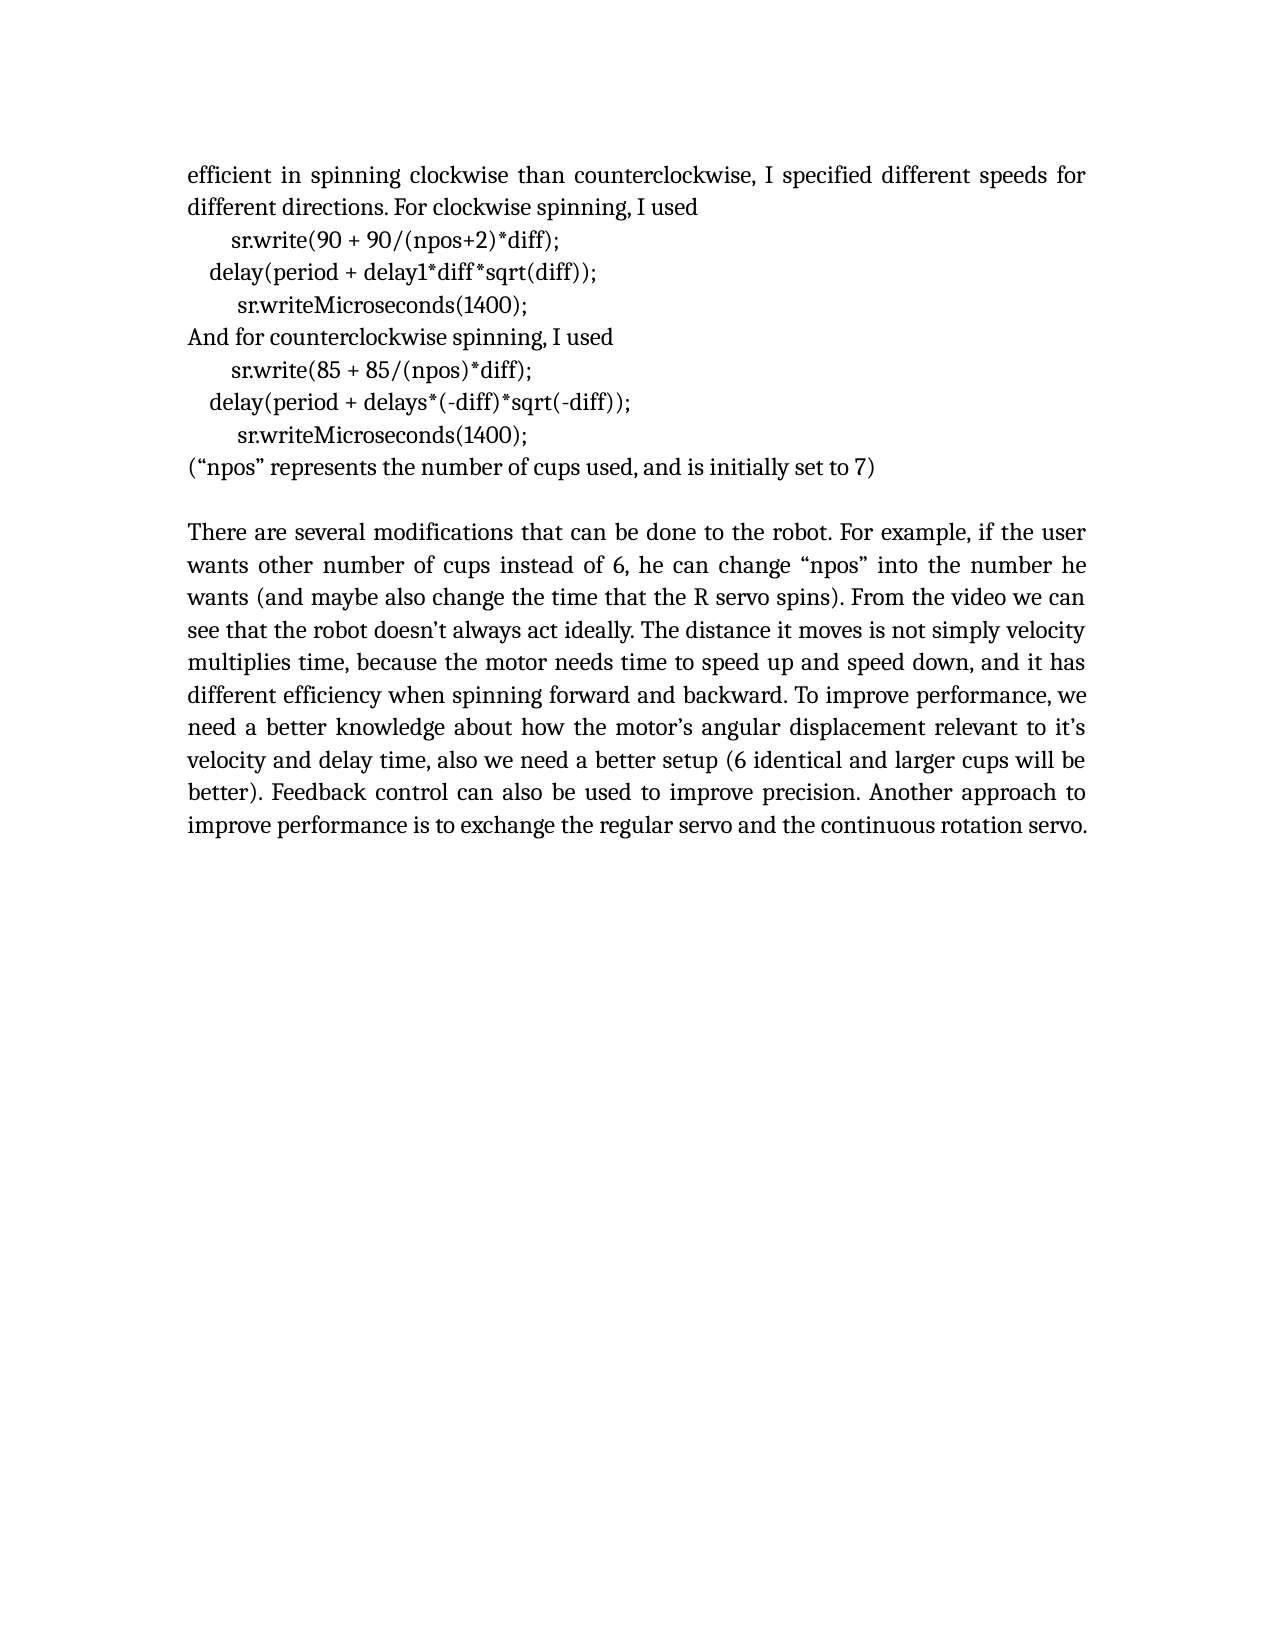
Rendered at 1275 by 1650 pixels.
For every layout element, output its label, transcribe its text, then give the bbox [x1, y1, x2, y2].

text sr.write(90 + 90/(npos+2)*diff); [187, 224, 1087, 256]
text delay(period + delay1*diff*sqrt(diff)); [187, 256, 1087, 289]
text delay(period + delays*(-diff)*sqrt(-diff)); [187, 386, 1087, 419]
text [187, 159, 1087, 224]
text There are several modifications that can be done to the robot. For example, if the user wants other number of cups instead of 6, he can change “npos” into the number he wants (and maybe also change the time that the R servo spins). From the video we can see that the robot doesn’t always act ideally. The distance it moves is not simply velocity multiplies time, because the motor needs time to speed up and speed down, and it has different efficiency when spinning forward and backward. To improve performance, we need a better knowledge about how the motor’s angular displacement relevant to it’s velocity and delay time, also we need a better setup (6 identical and larger cups will be better). Feedback control can also be used to improve precision. Another approach to improve performance is to exchange the regular servo and the continuous rotation servo. [187, 516, 1087, 841]
text sr.writeMicroseconds(1400); [187, 289, 1087, 321]
text sr.writeMicroseconds(1400); [187, 419, 1087, 451]
text sr.write(85 + 85/(npos)*diff); [187, 354, 1087, 386]
text (“npos” represents the number of cups used, and is initially set to 7) [187, 451, 1087, 484]
text And for counterclockwise spinning, I used [187, 321, 1087, 354]
